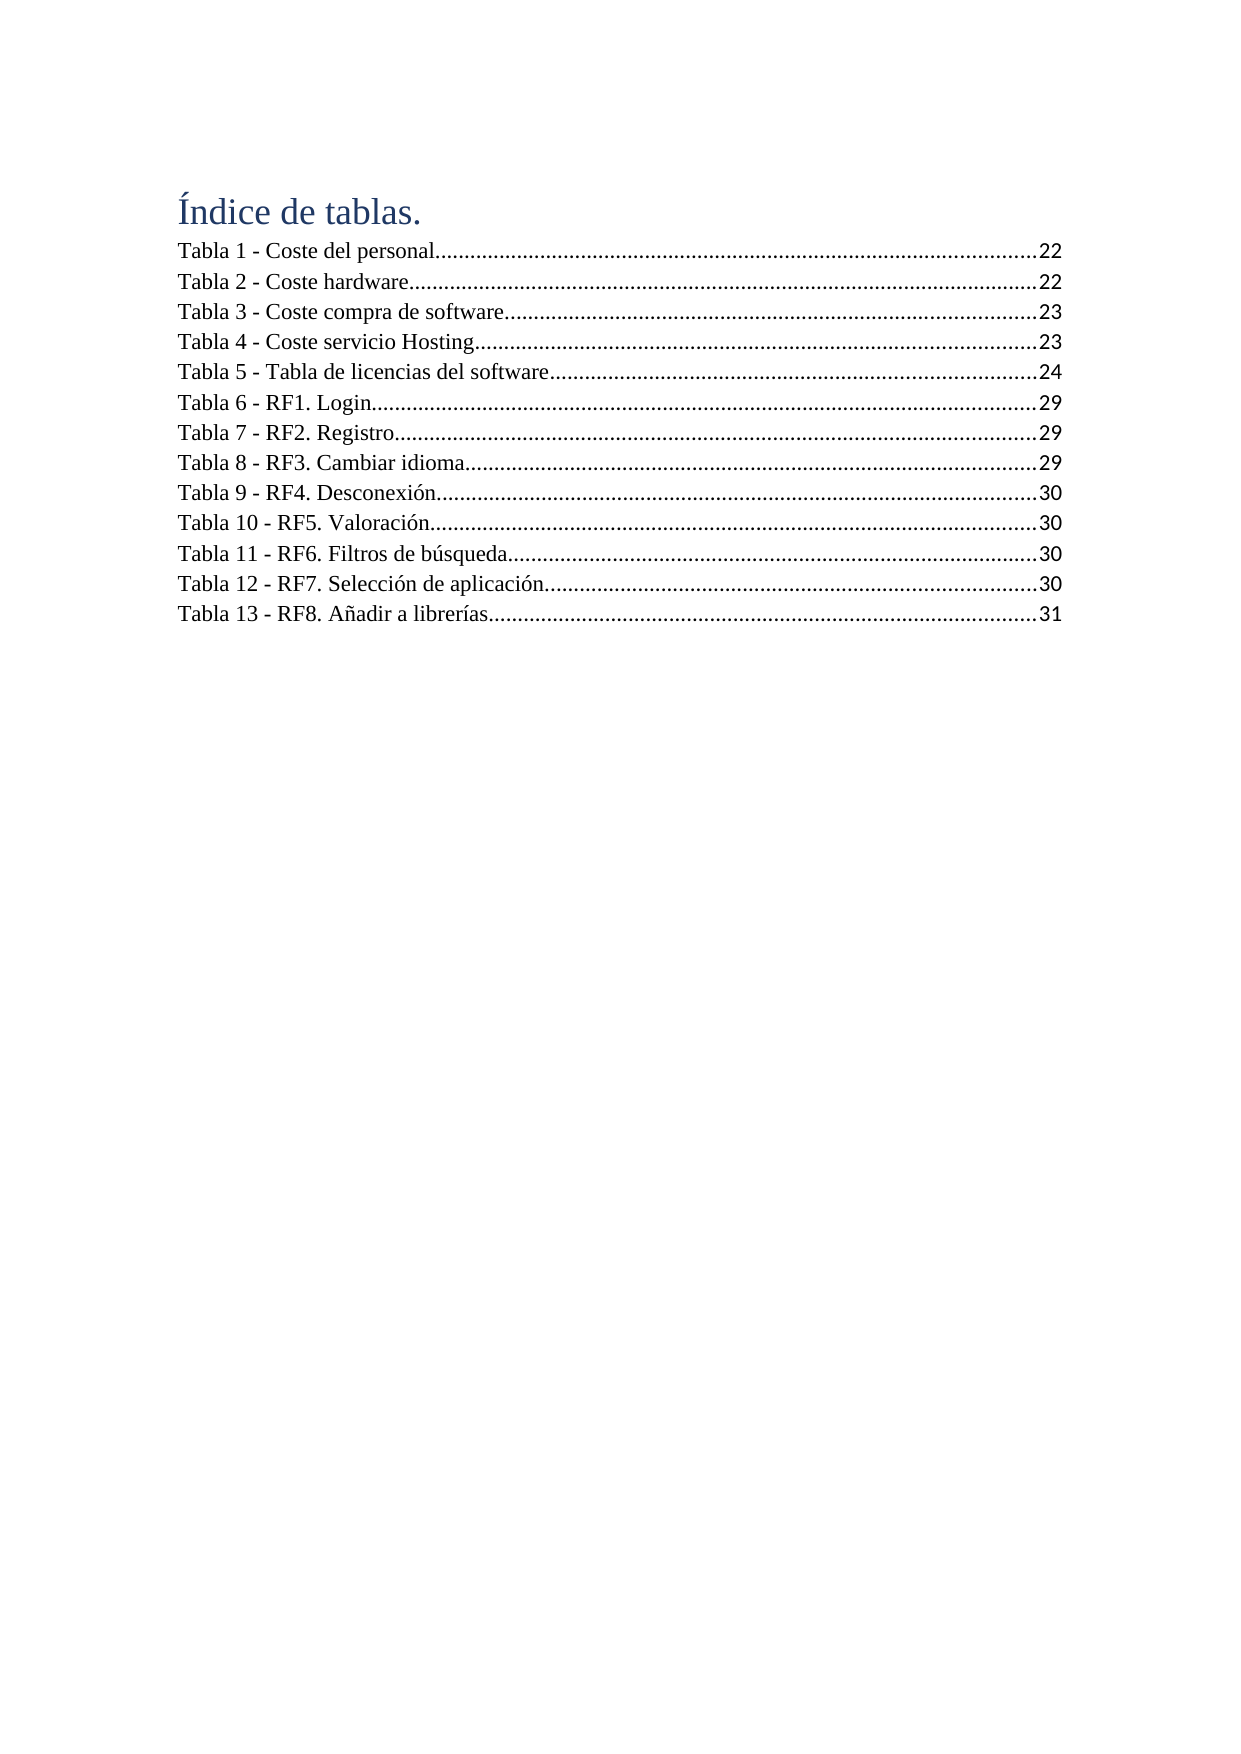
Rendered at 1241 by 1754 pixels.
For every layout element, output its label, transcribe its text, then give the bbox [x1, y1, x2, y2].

text Tabla 3 - Coste compra de software. 23 [177, 297, 1063, 325]
text Tabla 5 - Tabla de licencias del software 24 [177, 357, 1063, 385]
text Tabla 12 - RF7. Selección de aplicación. 30 [177, 569, 1063, 597]
text Tabla 8 - RF3. Cambiar idioma. 29 [177, 448, 1063, 476]
text Tabla 9 - RF4. Desconexión. 30 [177, 478, 1063, 506]
text Tabla 4 - Coste servicio Hosting 23 [177, 327, 1063, 355]
text Tabla 11 - RF6. Filtros de búsqueda. 30 [177, 539, 1063, 567]
text Tabla 7 - RF2. Registro. 29 [177, 418, 1063, 446]
text Tabla 1 - Coste del personal. 22 [177, 237, 1063, 264]
text Tabla 2 - Coste hardware. 22 [177, 267, 1063, 295]
text Tabla 6 - RF1. Login. 29 [177, 388, 1063, 416]
subtitle Índice de tablas. [177, 189, 1063, 232]
text Tabla 13 - RF8. Añadir a librerías. 31 [177, 599, 1063, 627]
text Tabla 10 - RF5. Valoración. 30 [177, 508, 1063, 536]
